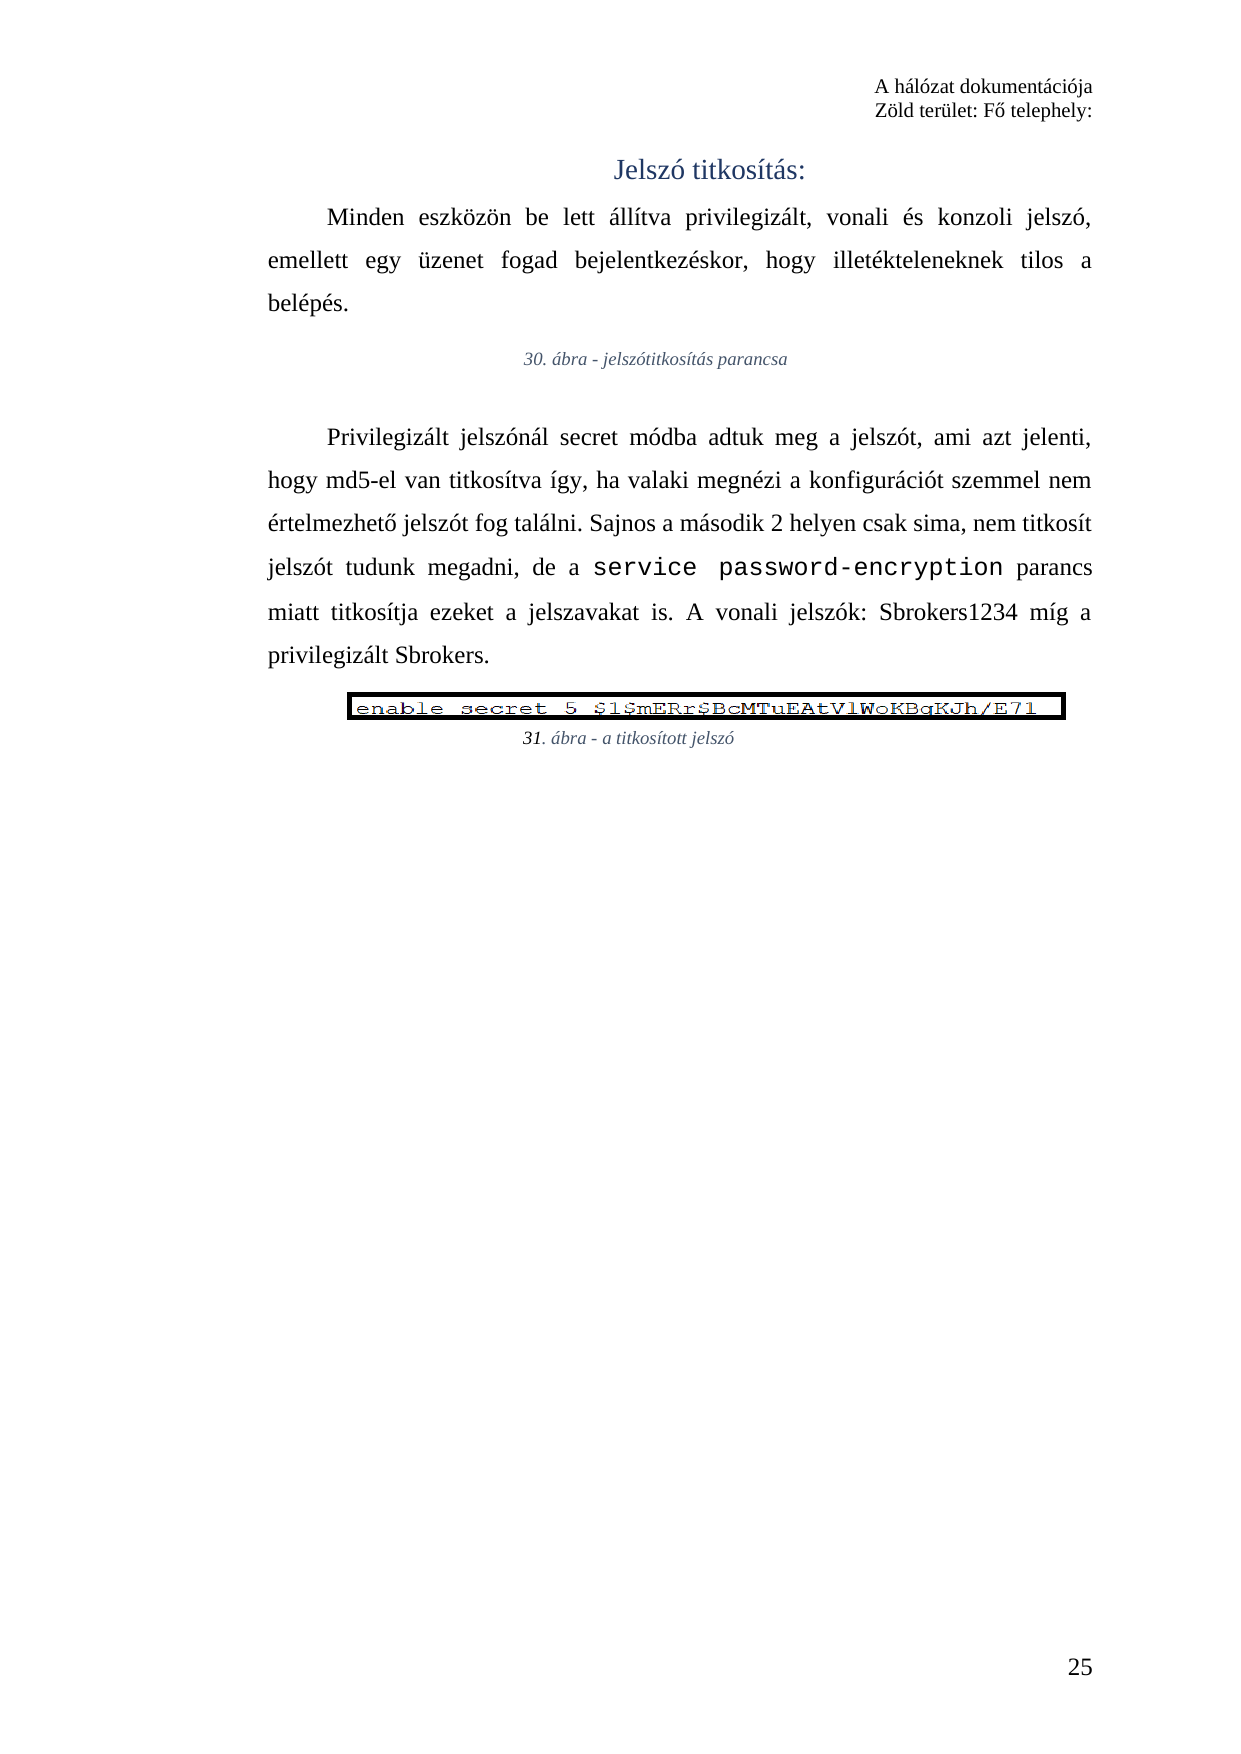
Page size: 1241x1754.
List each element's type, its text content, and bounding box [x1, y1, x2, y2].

text Minden eszközön be lett állítva privilegizált, vonali és konzoli jelszó, emellett egy üzenet fogad bejelentkezéskor, hogy illetékteleneknek tilos a belépés. [268, 202, 1093, 317]
subtitle Jelszó titkosítás: [268, 152, 1093, 185]
text Privilegizált jelszónál secret módba adtuk meg a jelszót, ami azt jelenti, hogy md5-el van titkosítva így, ha valaki megnézi a konfigurációt szemmel nem értelmezhető jelszót fog találni. Sajnos a második 2 helyen csak sima, nem titkosít jelszót tudunk megadni, de a service password-encryption parancs miatt titkosítja ezeket a jelszavakat is. A vonali jelszók: Sbrokers1234 míg a privilegizált Sbrokers. [268, 348, 1093, 669]
picture [352, 697, 1061, 715]
